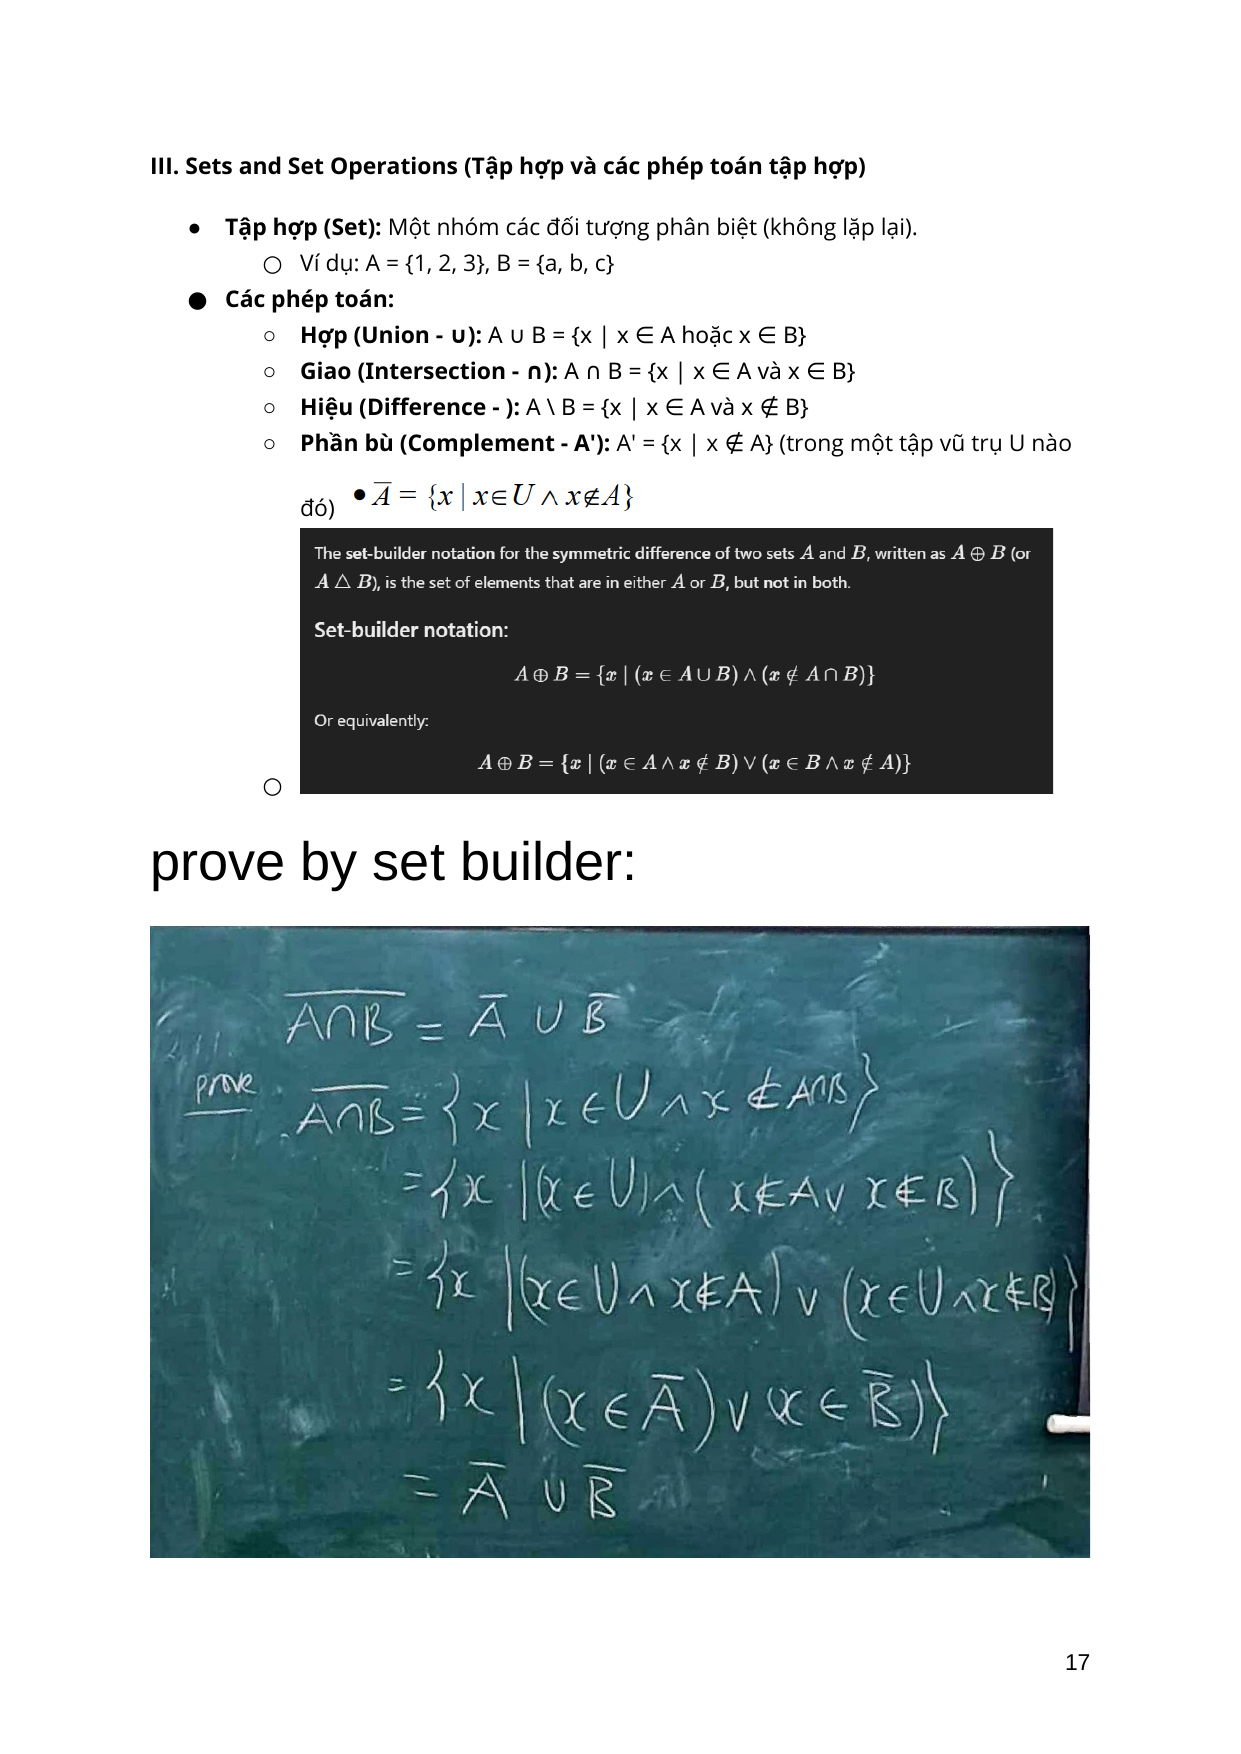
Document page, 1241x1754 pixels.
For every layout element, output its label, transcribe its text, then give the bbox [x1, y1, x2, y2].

list Tập hợp (Set): Một nhóm các đối tượng phân biệt (không lặp lại). [187, 211, 1090, 242]
list Ví dụ: A = {1, 2, 3}, B = {a, b, c} [262, 247, 1090, 278]
title prove by set builder: [150, 830, 1090, 892]
picture [300, 528, 1054, 794]
text III. Sets and Set Operations (Tập hợp và các phép toán tập hợp) [150, 150, 1090, 181]
picture [150, 926, 1091, 1558]
list Các phép toán: [187, 283, 1090, 314]
list Phần bù (Complement - A'): A' = {x | x ∉ A} (trong một tập vũ trụ U nào đó) [262, 427, 1090, 523]
list Giao (Intersection - ∩): A ∩ B = {x | x ∈ A và x ∈ B} [262, 355, 1090, 386]
list Hợp (Union - ∪): A ∪ B = {x | x ∈ A hoặc x ∈ B} [262, 319, 1090, 350]
picture [340, 462, 646, 517]
list Hiệu (Difference - ): A \ B = {x | x ∈ A và x ∉ B} [262, 391, 1090, 422]
